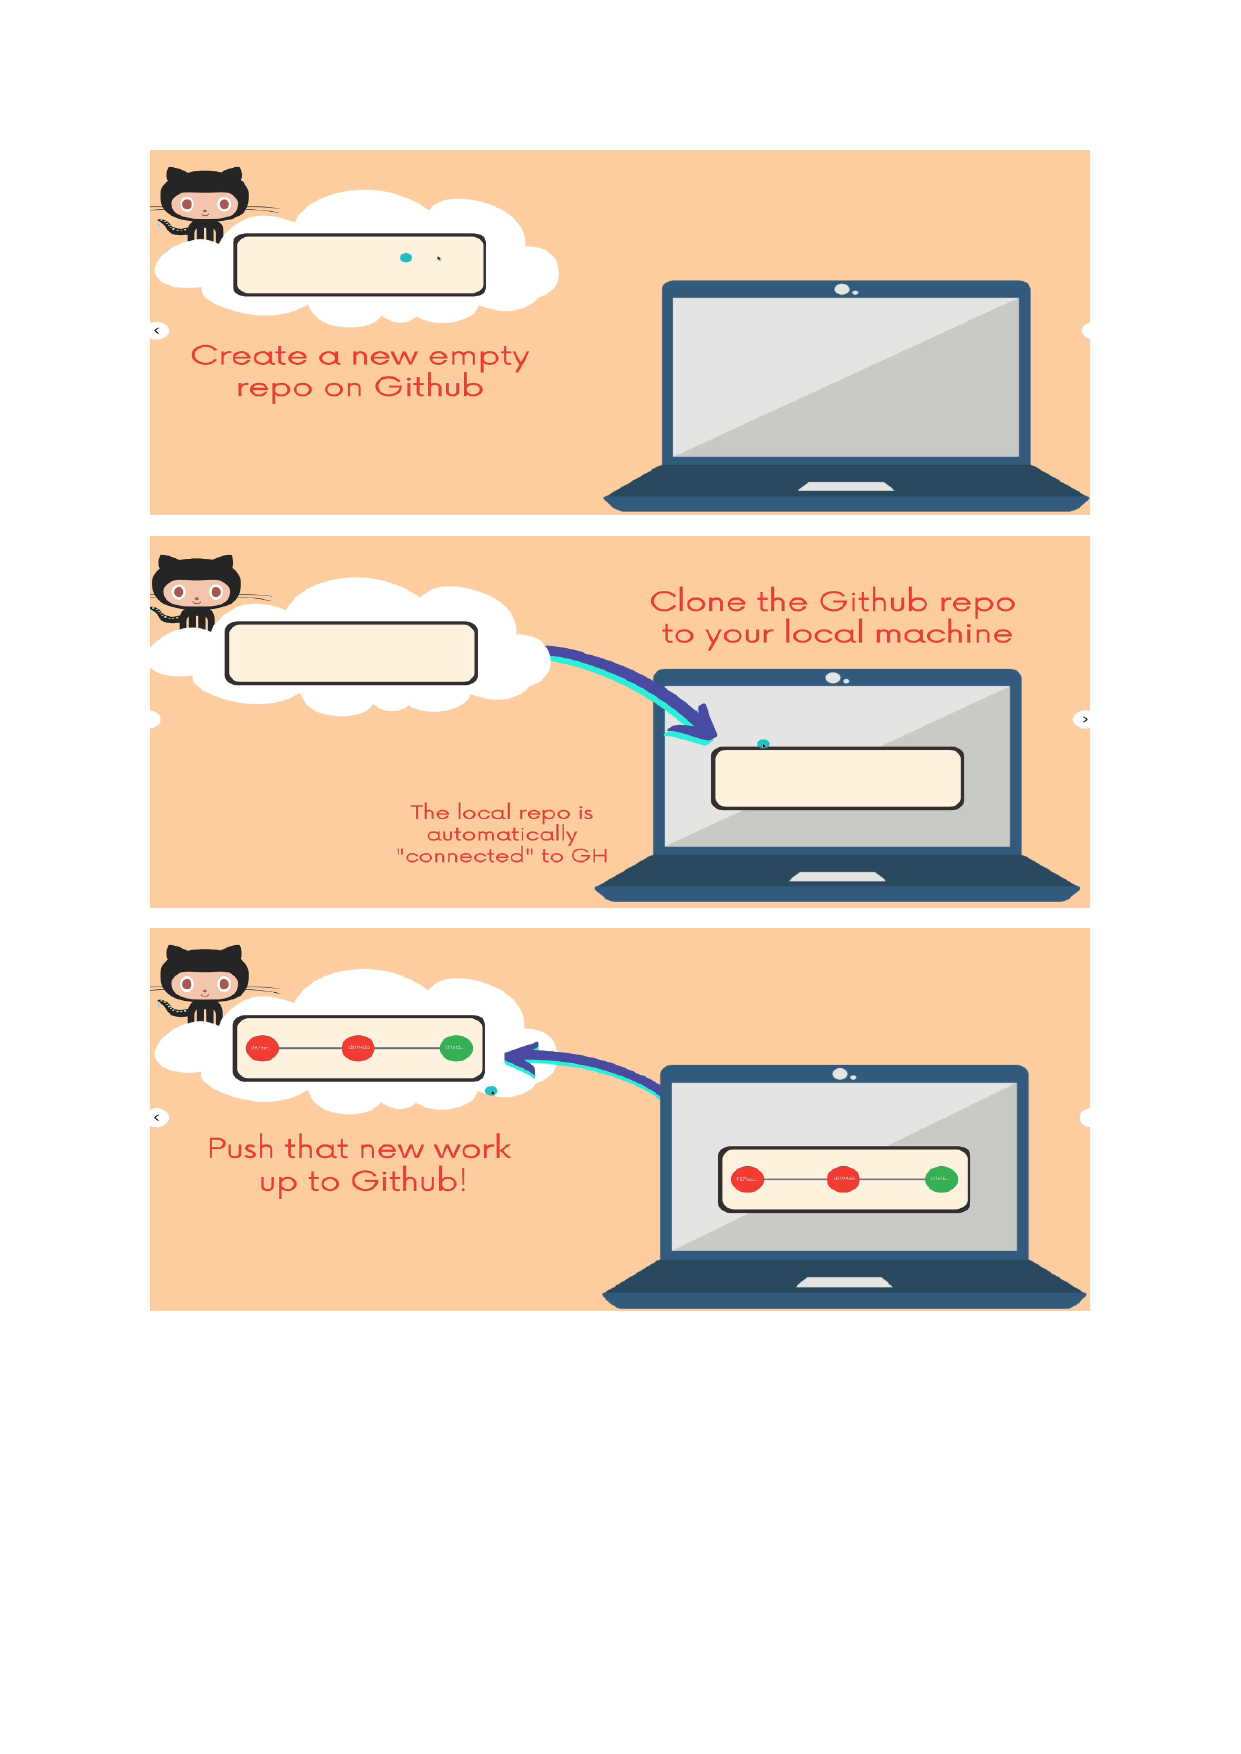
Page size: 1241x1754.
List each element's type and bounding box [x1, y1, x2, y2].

picture [150, 928, 1091, 1311]
picture [150, 150, 1091, 515]
picture [150, 536, 1091, 908]
